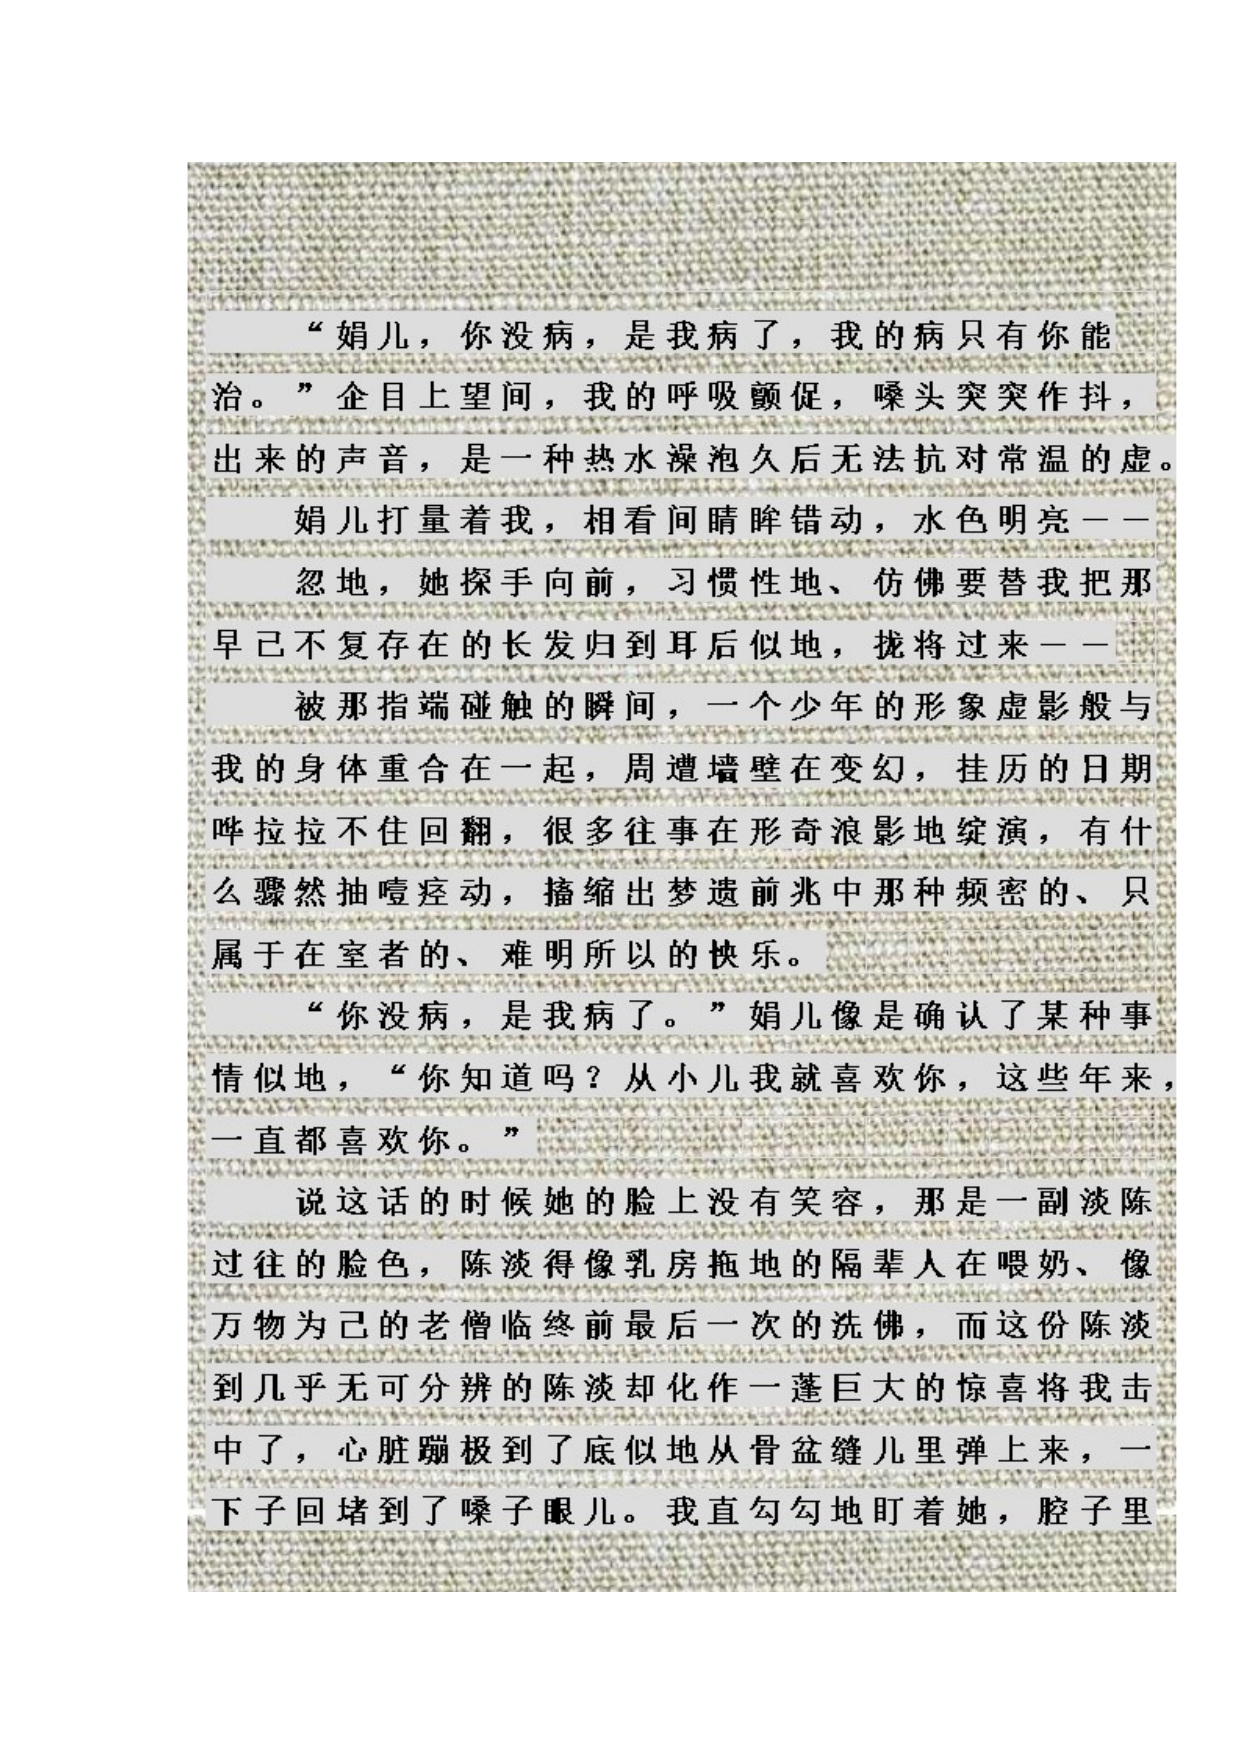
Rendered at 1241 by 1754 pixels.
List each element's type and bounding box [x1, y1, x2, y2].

picture [187, 162, 1177, 1592]
